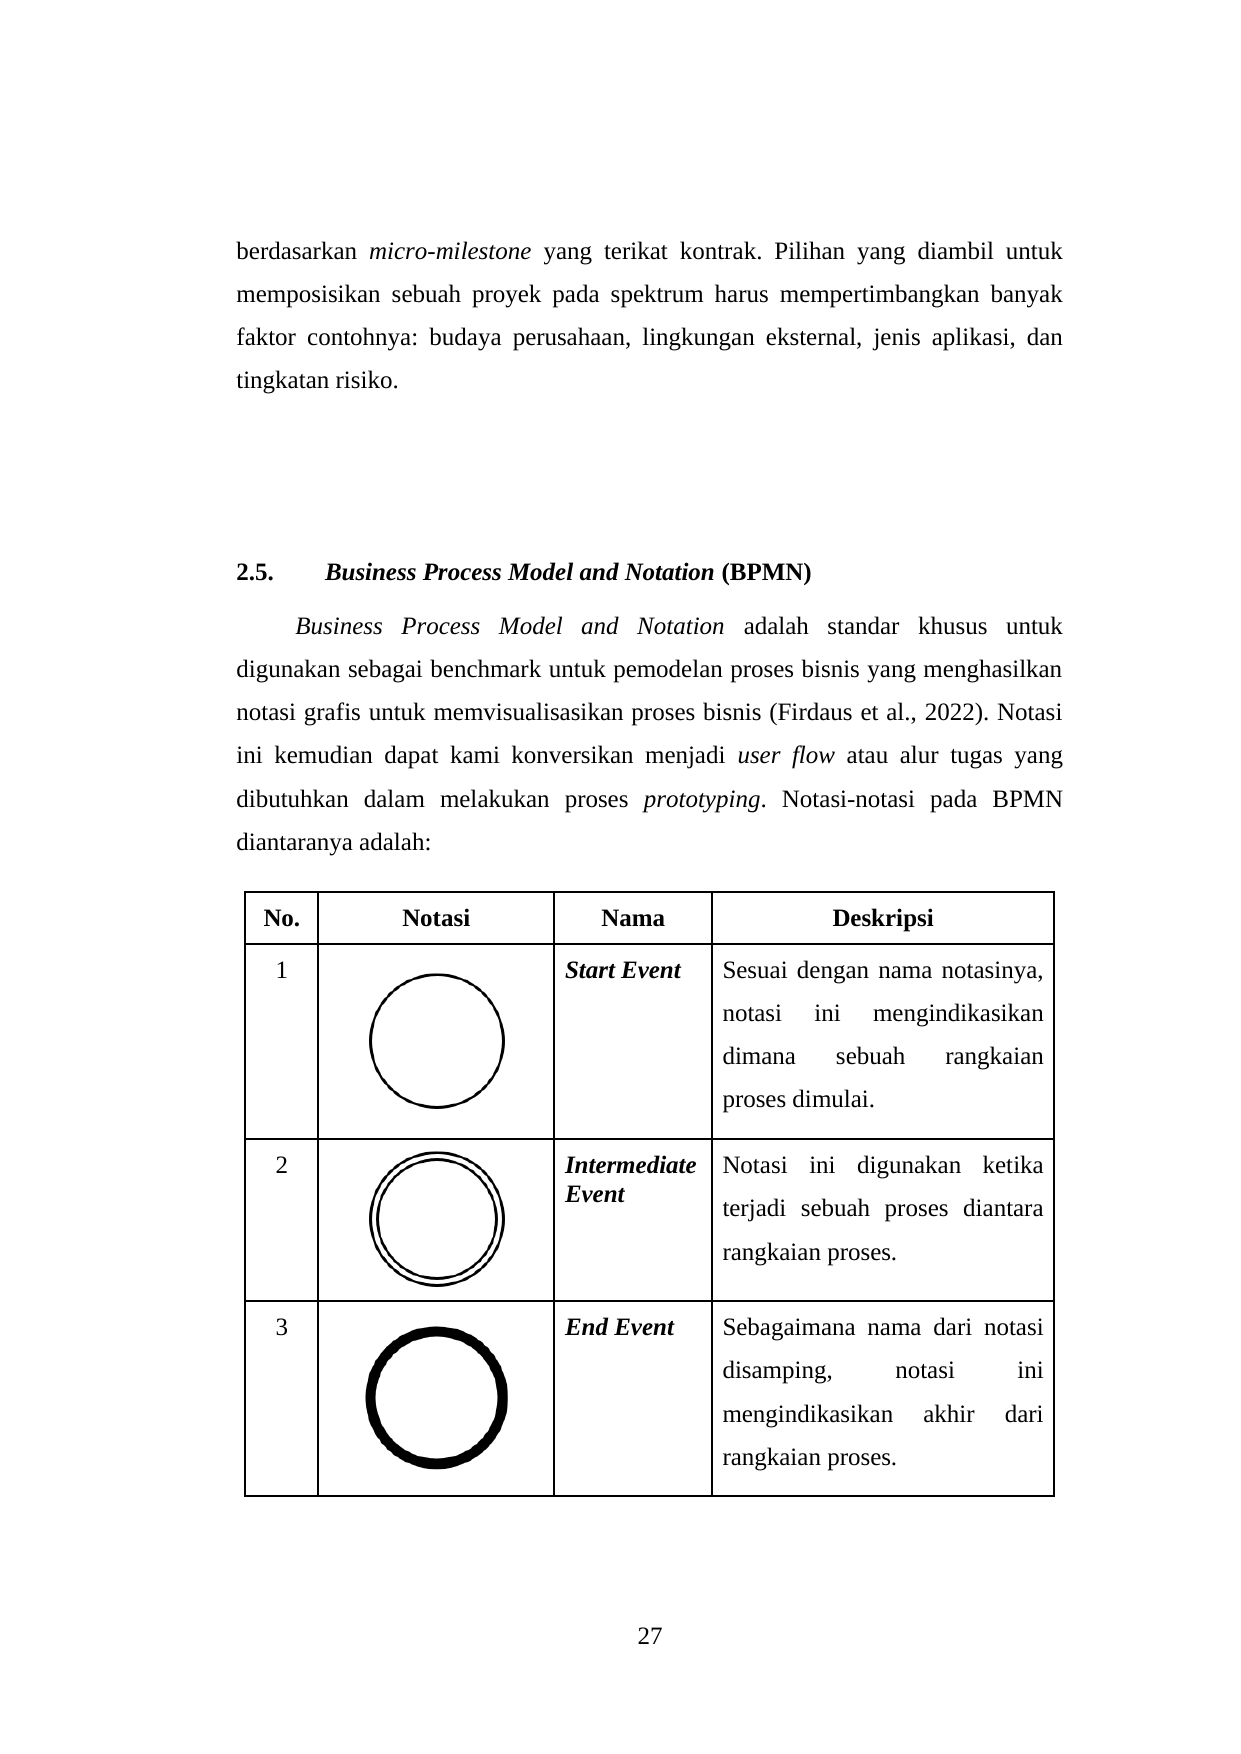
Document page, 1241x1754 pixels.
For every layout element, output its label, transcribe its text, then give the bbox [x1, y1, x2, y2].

text Business Process Model and Notation adalah standar khusus untuk digunakan sebagai benchmark untuk pemodelan proses bisnis yang menghasilkan notasi grafis untuk memvisualisasikan proses bisnis (Firdaus et al., 2022). Notasi ini kemudian dapat kami konversikan menjadi user flow atau alur tugas yang dibutuhkan dalam melakukan proses prototyping. Notasi-notasi pada BPMN diantaranya adalah: [236, 611, 1063, 856]
table_cell End Event [555, 1302, 711, 1495]
picture [362, 1324, 510, 1473]
table_cell [319, 945, 553, 1138]
table_header Notasi [319, 893, 553, 942]
table_cell Intermediate Event [555, 1140, 711, 1300]
table_cell 1 [246, 945, 317, 1138]
picture [362, 1150, 510, 1290]
table_cell 3 [246, 1302, 317, 1495]
picture [362, 967, 510, 1116]
table_cell Sebagaimana nama dari notasi disamping, notasi ini mengindikasikan akhir dari rangkaian proses. [713, 1302, 1053, 1495]
subtitle Business Process Model and Notation (BPMN) [236, 557, 1063, 586]
table_cell Start Event [555, 945, 711, 1138]
table_cell [319, 1140, 553, 1300]
table_cell [319, 1302, 553, 1495]
table_cell Notasi ini digunakan ketika terjadi sebuah proses diantara rangkaian proses. [713, 1140, 1053, 1300]
table_header Deskripsi [713, 893, 1053, 942]
table_cell Sesuai dengan nama notasinya, notasi ini mengindikasikan dimana sebuah rangkaian proses dimulai. [713, 945, 1053, 1138]
table_cell 2 [246, 1140, 317, 1300]
table_header No. [246, 893, 317, 942]
table_header Nama [555, 893, 711, 942]
